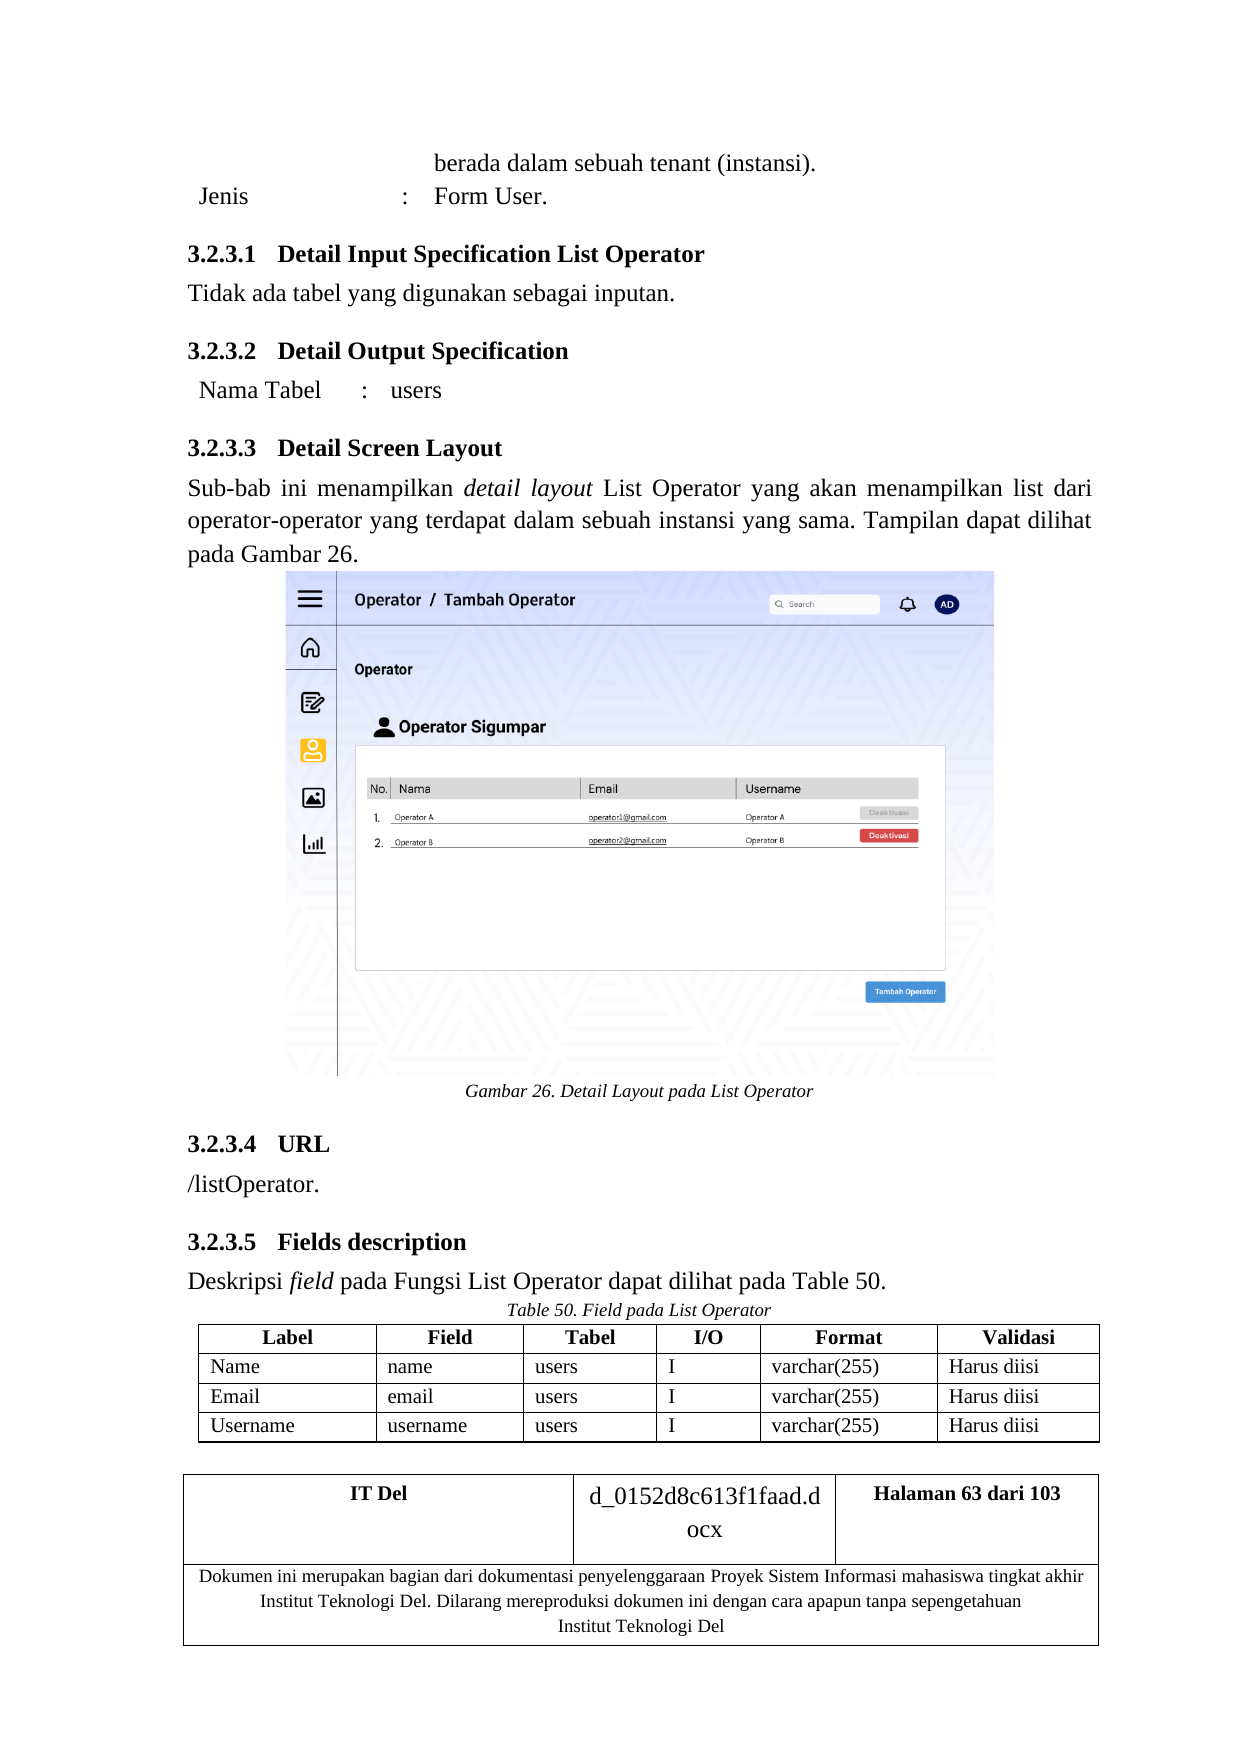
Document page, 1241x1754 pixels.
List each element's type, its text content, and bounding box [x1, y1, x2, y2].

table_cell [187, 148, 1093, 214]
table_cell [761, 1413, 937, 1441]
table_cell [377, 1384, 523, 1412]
text /listOperator. [187, 1169, 1092, 1197]
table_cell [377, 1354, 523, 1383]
subtitle Detail Output Specification [187, 336, 1092, 365]
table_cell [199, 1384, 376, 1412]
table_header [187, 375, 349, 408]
text Sub-bab ini menampilkan detail layout List Operator yang akan menampilkan list dari operator-operator yang terdapat dalam sebuah instansi yang sama. Tampilan dapat dilihat pada Gambar 26. [187, 473, 1092, 567]
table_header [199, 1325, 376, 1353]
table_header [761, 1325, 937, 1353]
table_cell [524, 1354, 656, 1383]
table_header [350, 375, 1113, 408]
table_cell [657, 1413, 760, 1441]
text Tidak ada tabel yang digunakan sebagai inputan. [187, 278, 1092, 307]
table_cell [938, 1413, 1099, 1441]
subtitle URL [187, 1129, 1092, 1158]
picture [285, 571, 995, 1076]
subtitle Fields description [187, 1227, 1092, 1256]
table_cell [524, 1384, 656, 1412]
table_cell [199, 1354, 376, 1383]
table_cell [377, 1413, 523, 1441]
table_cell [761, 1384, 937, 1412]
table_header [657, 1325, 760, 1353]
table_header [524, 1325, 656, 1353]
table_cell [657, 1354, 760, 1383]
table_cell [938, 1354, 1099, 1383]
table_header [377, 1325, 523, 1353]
text Deskripsi field pada Fungsi List Operator dapat dilihat pada Table 50. [187, 1266, 1092, 1295]
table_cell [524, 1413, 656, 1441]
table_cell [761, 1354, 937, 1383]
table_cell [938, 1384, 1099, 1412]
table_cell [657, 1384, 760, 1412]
subtitle Detail Screen Layout [187, 433, 1092, 462]
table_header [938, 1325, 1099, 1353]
subtitle Detail Input Specification List Operator [187, 239, 1092, 267]
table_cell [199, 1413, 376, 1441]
